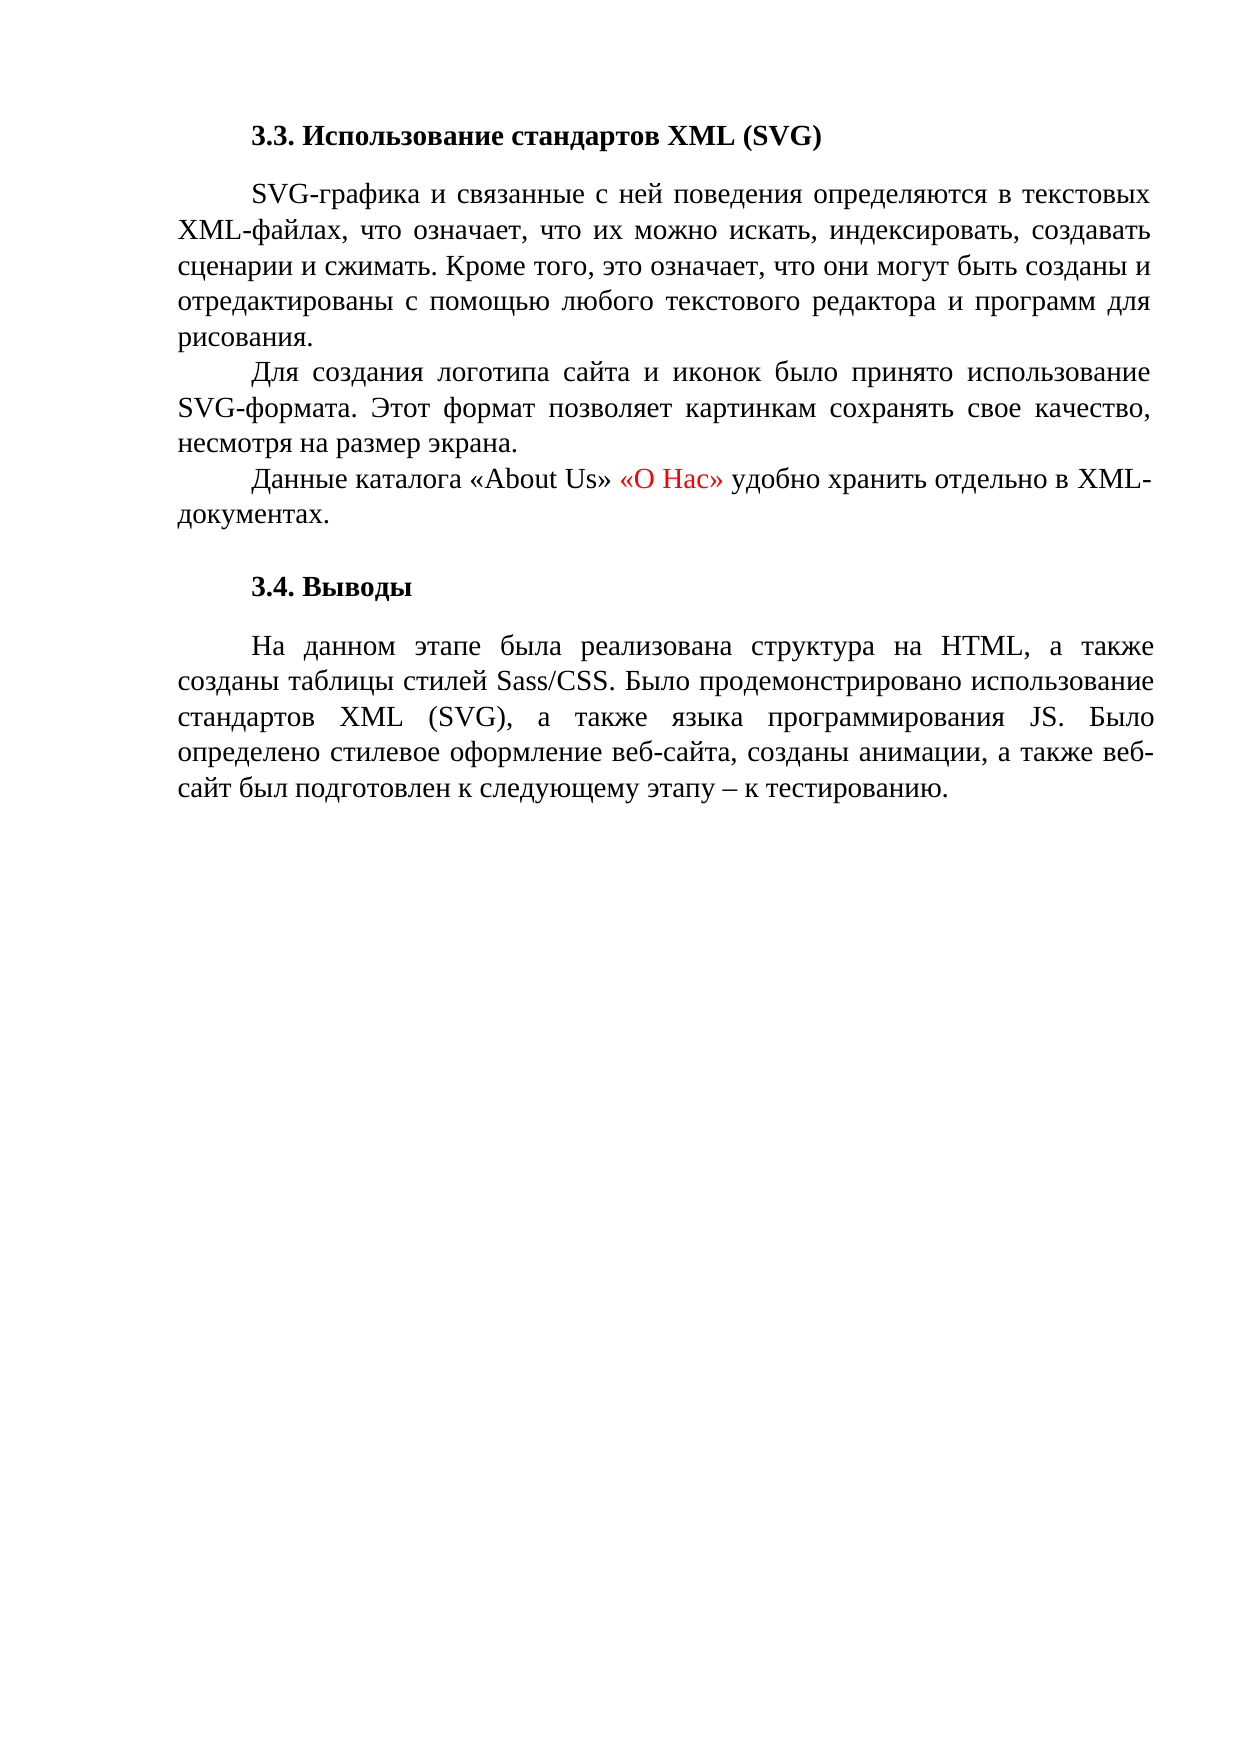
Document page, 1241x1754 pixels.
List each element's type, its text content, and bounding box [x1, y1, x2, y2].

text На данном этапе была реализована структура на HTML, а также созданы таблицы стилей Sass/CSS. Было продемонстрировано использование стандартов XML (SVG), а также языка программирования JS. Было определено стилевое оформление веб-сайта, созданы анимации, а также веб-сайт был подготовлен к следующему этапу – к тестированию. [177, 697, 1155, 735]
text Для создания логотипа сайта и иконок было принято использование SVG-формата. Этот формат позволяет картинкам сохранять свое качество, несмотря на размер экрана. [177, 354, 1152, 459]
text 3.4. Выводы [177, 569, 1152, 603]
text 3.3. Использование стандартов XML (SVG) [177, 118, 1152, 152]
text На данном этапе была реализована структура на HTML, а также созданы таблицы стилей Sass/CSS. Было продемонстрировано использование стандартов XML (SVG), а также языка программирования JS. Было определено стилевое оформление веб-сайта, созданы анимации, а также веб-сайт был подготовлен к следующему этапу – к тестированию. [177, 768, 1155, 803]
text Данные каталога «About Us» «O Нас» удобно хранить отдельно в XML-документах. [177, 461, 1152, 530]
text На данном этапе была реализована структура на HTML, а также созданы таблицы стилей Sass/CSS. Было продемонстрировано использование стандартов XML (SVG), а также языка программирования JS. Было определено стилевое оформление веб-сайта, созданы анимации, а также веб-сайт был подготовлен к следующему этапу – к тестированию. [177, 628, 1155, 664]
text SVG-графика и связанные с ней поведения определяются в текстовых XML-файлах, что означает, что их можно искать, индексировать, создавать сценарии и сжимать. Кроме того, это означает, что они могут быть созданы и отредактированы с помощью любого текстового редактора и программ для рисования. [177, 177, 1152, 352]
